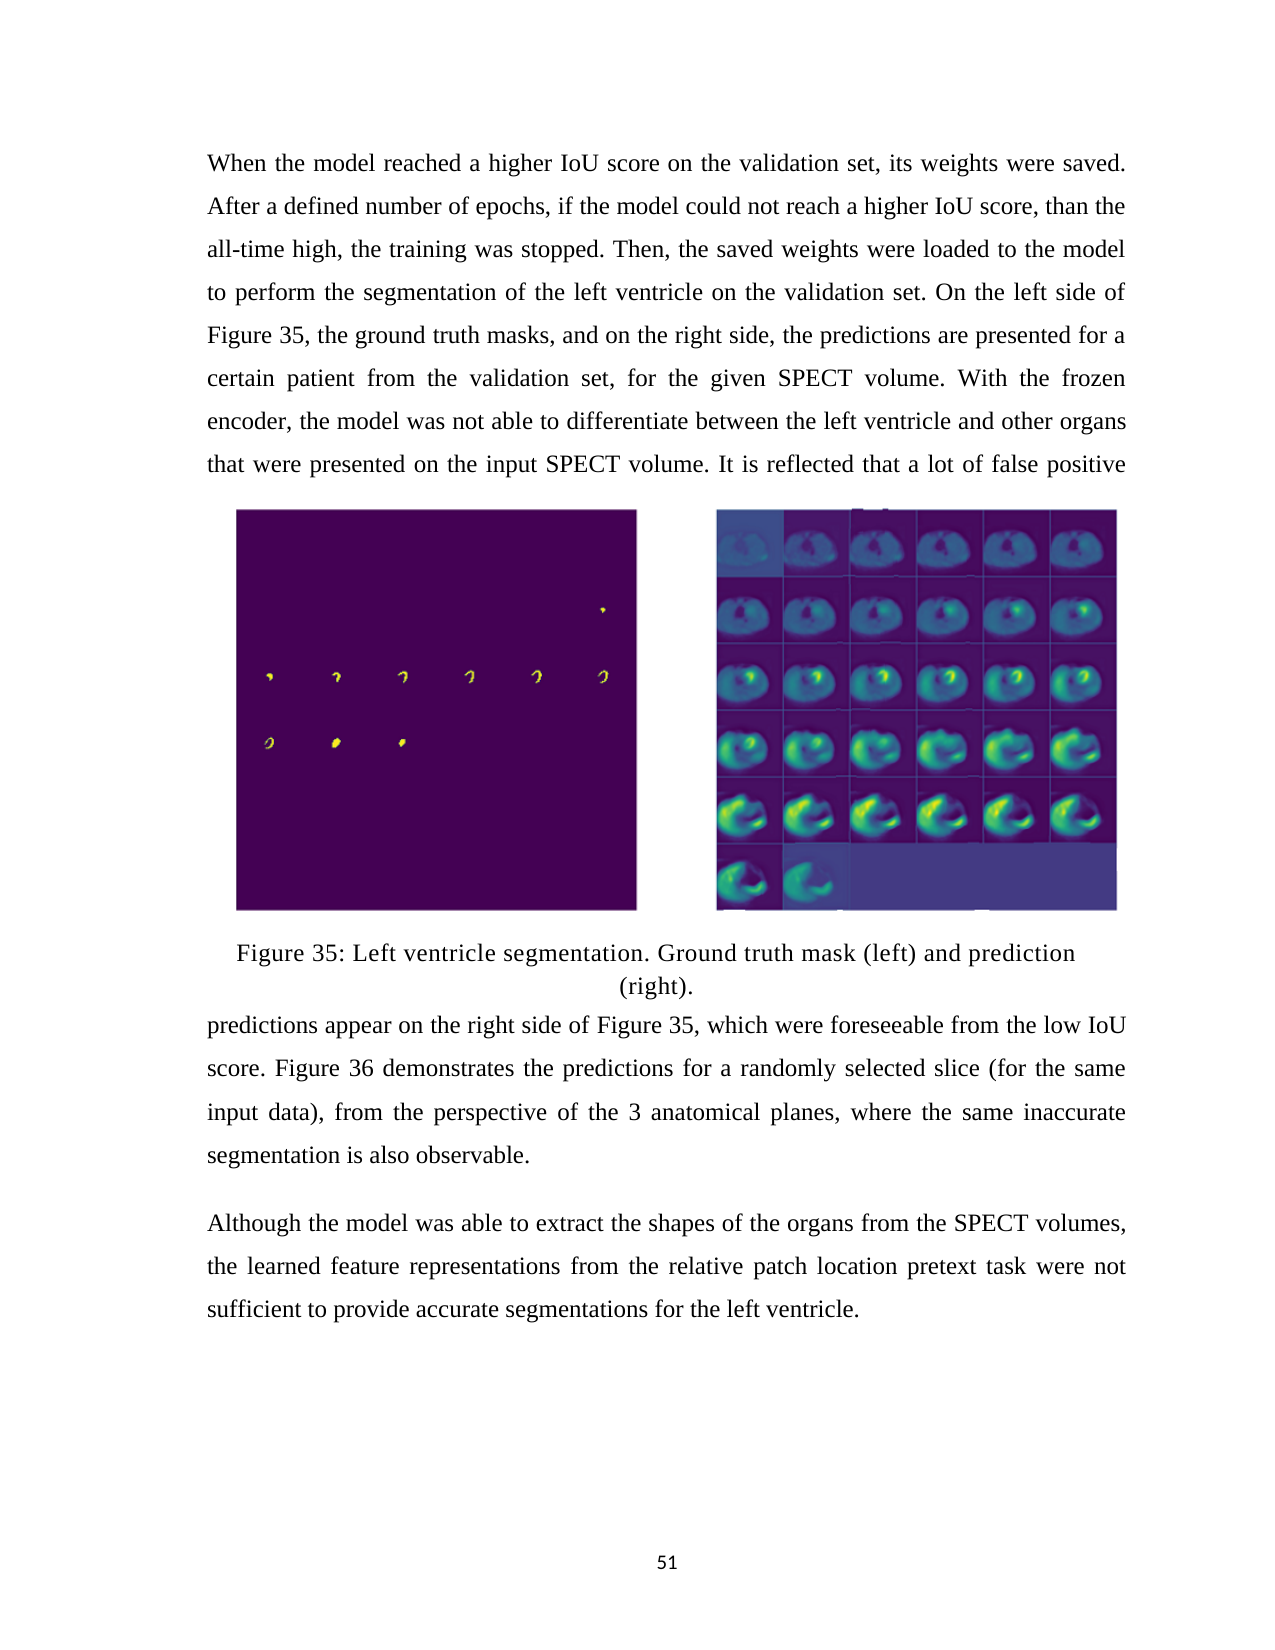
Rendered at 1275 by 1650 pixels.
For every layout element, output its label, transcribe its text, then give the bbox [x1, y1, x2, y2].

text Although the model was able to extract the shapes of the organs from the SPECT volumes, the learned feature representations from the relative patch location pretext task were not sufficient to provide accurate segmentations for the left ventricle. [207, 1208, 1127, 1323]
picture [225, 499, 1128, 920]
